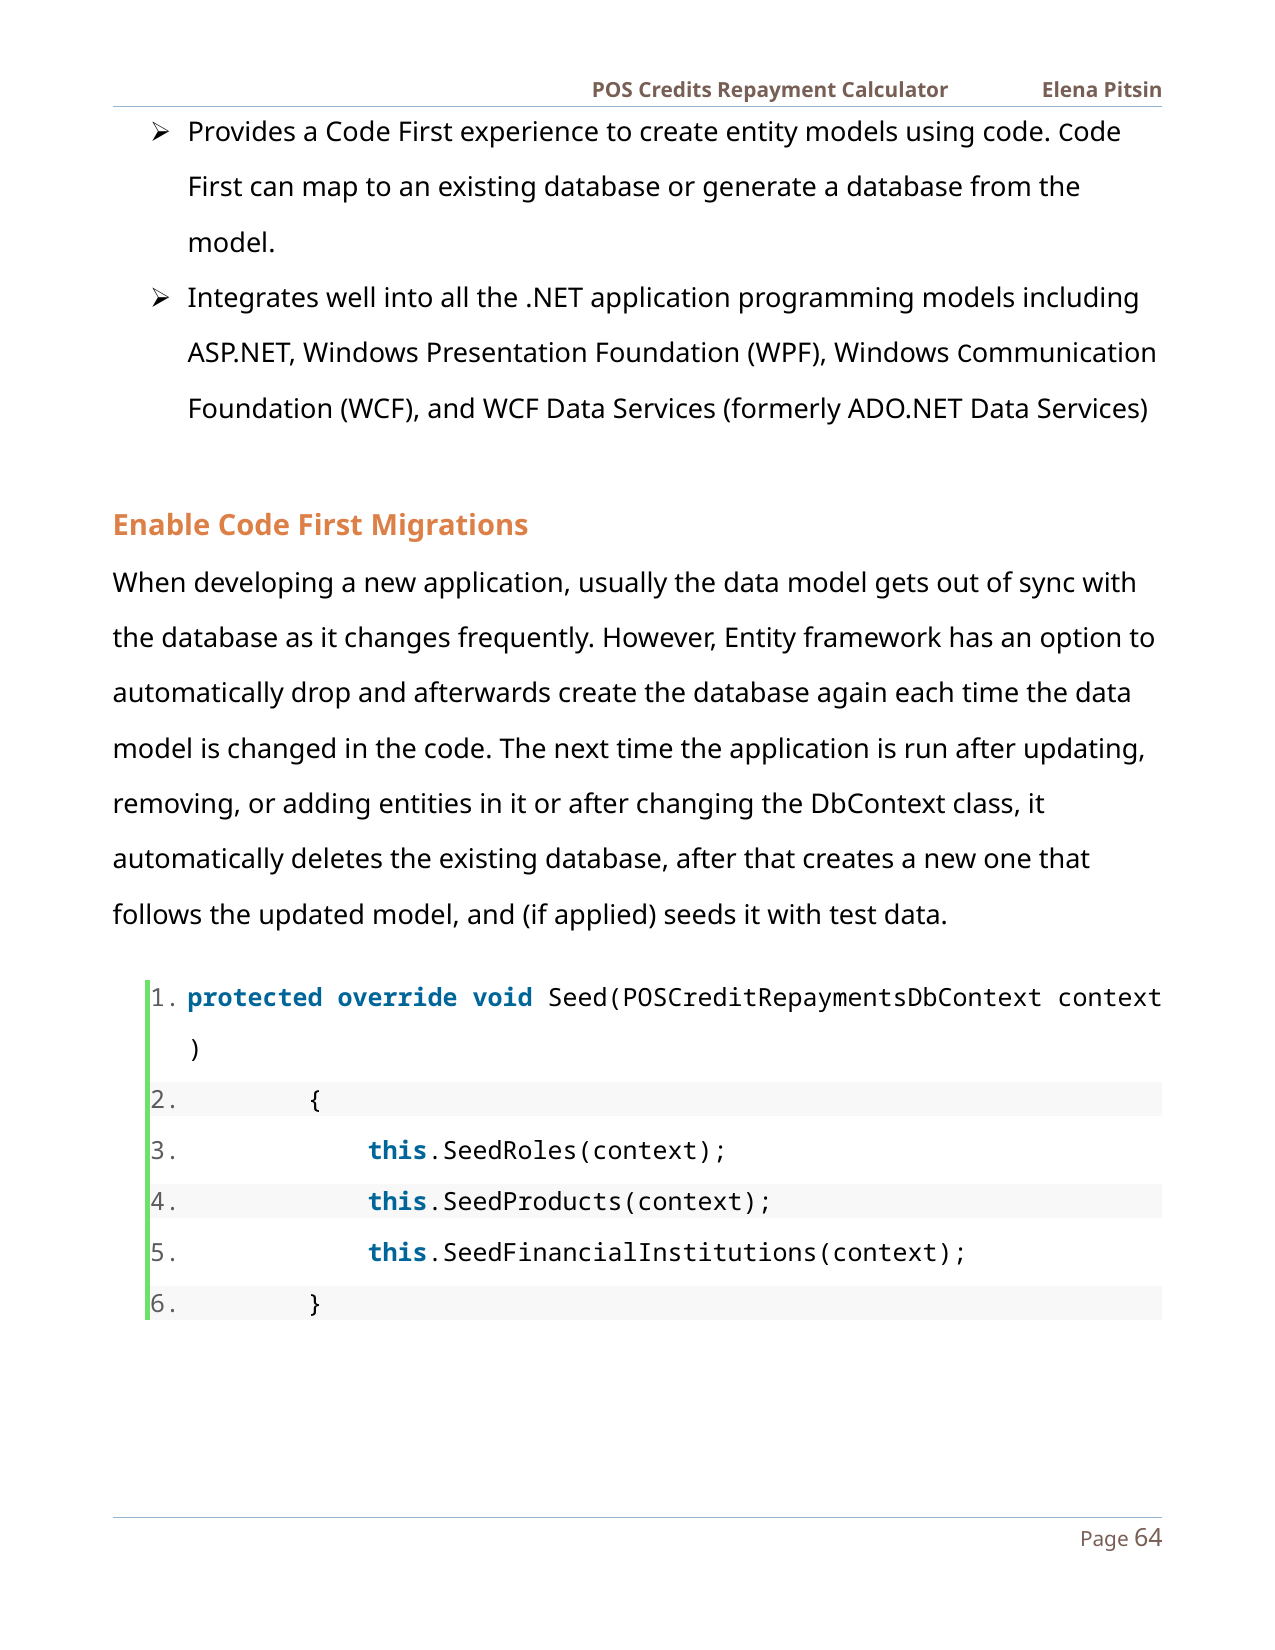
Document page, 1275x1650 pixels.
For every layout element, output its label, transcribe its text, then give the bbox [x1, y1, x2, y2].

list { [150, 1082, 1162, 1116]
list this.SeedFinancialInstitutions(context); [150, 1235, 1162, 1269]
list Provides a Code First experience to create entity models using code. Сode First can map to an existing database or generate a database from the model. [150, 112, 1162, 260]
list Integrates well into all the .NET application programming models including ASP.NET, Windows Presentation Foundation (WPF), Windows Сommunication Foundation (WCF), and WCF Data Services (formerly ADO.NET Data Services) [150, 278, 1162, 426]
text Enable Code First Migrations [112, 504, 1162, 543]
list } [150, 1286, 1162, 1320]
list this.SeedProducts(context); [150, 1184, 1162, 1218]
list protected override void Seed(POSCreditRepaymentsDbContext context) [150, 980, 1162, 1065]
list this.SeedRoles(context); [150, 1133, 1162, 1167]
text When developing a new application, usually the data model gets out of sync with the database as it changes frequently. However, Entity framework has an option to automatically drop and afterwards create the database again each time the data model is changed in the code. The next time the application is run after updating, removing, or adding entities in it or after changing the DbContext class, it automatically deletes the existing database, after that creates a new one that follows the updated model, and (if applied) seeds it with test data. [112, 563, 1162, 932]
